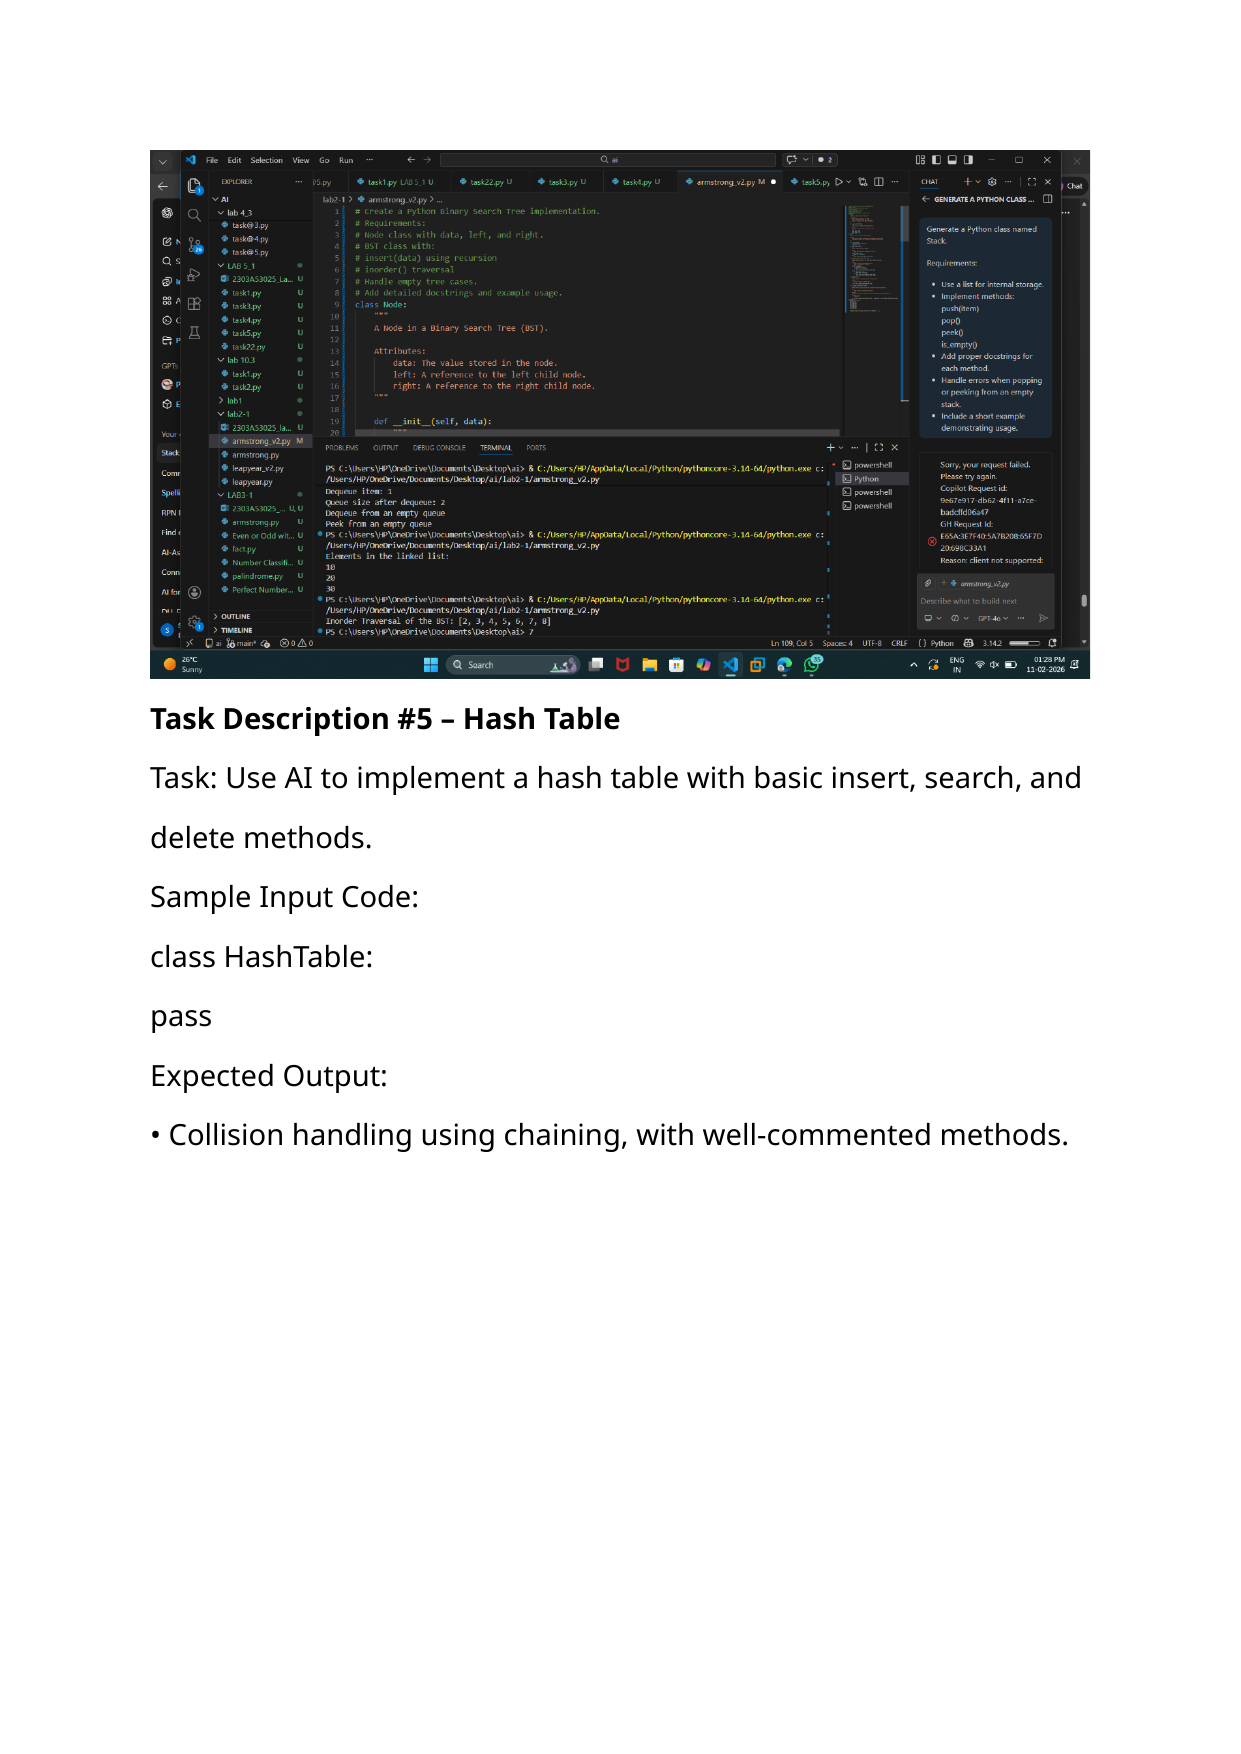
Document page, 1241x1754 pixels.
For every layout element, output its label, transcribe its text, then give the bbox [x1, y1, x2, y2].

text class HashTable: [150, 936, 1090, 976]
text • Collision handling using chaining, with well-commented methods. [150, 1114, 1090, 1154]
text Task: Use AI to implement a hash table with basic insert, search, and [150, 757, 1090, 797]
text Sample Input Code: [150, 876, 1090, 916]
picture [150, 150, 1091, 679]
text Task Description #5 – Hash Table [150, 698, 1090, 738]
text delete methods. [150, 817, 1090, 857]
text pass [150, 995, 1090, 1035]
text Expected Output: [150, 1055, 1090, 1094]
